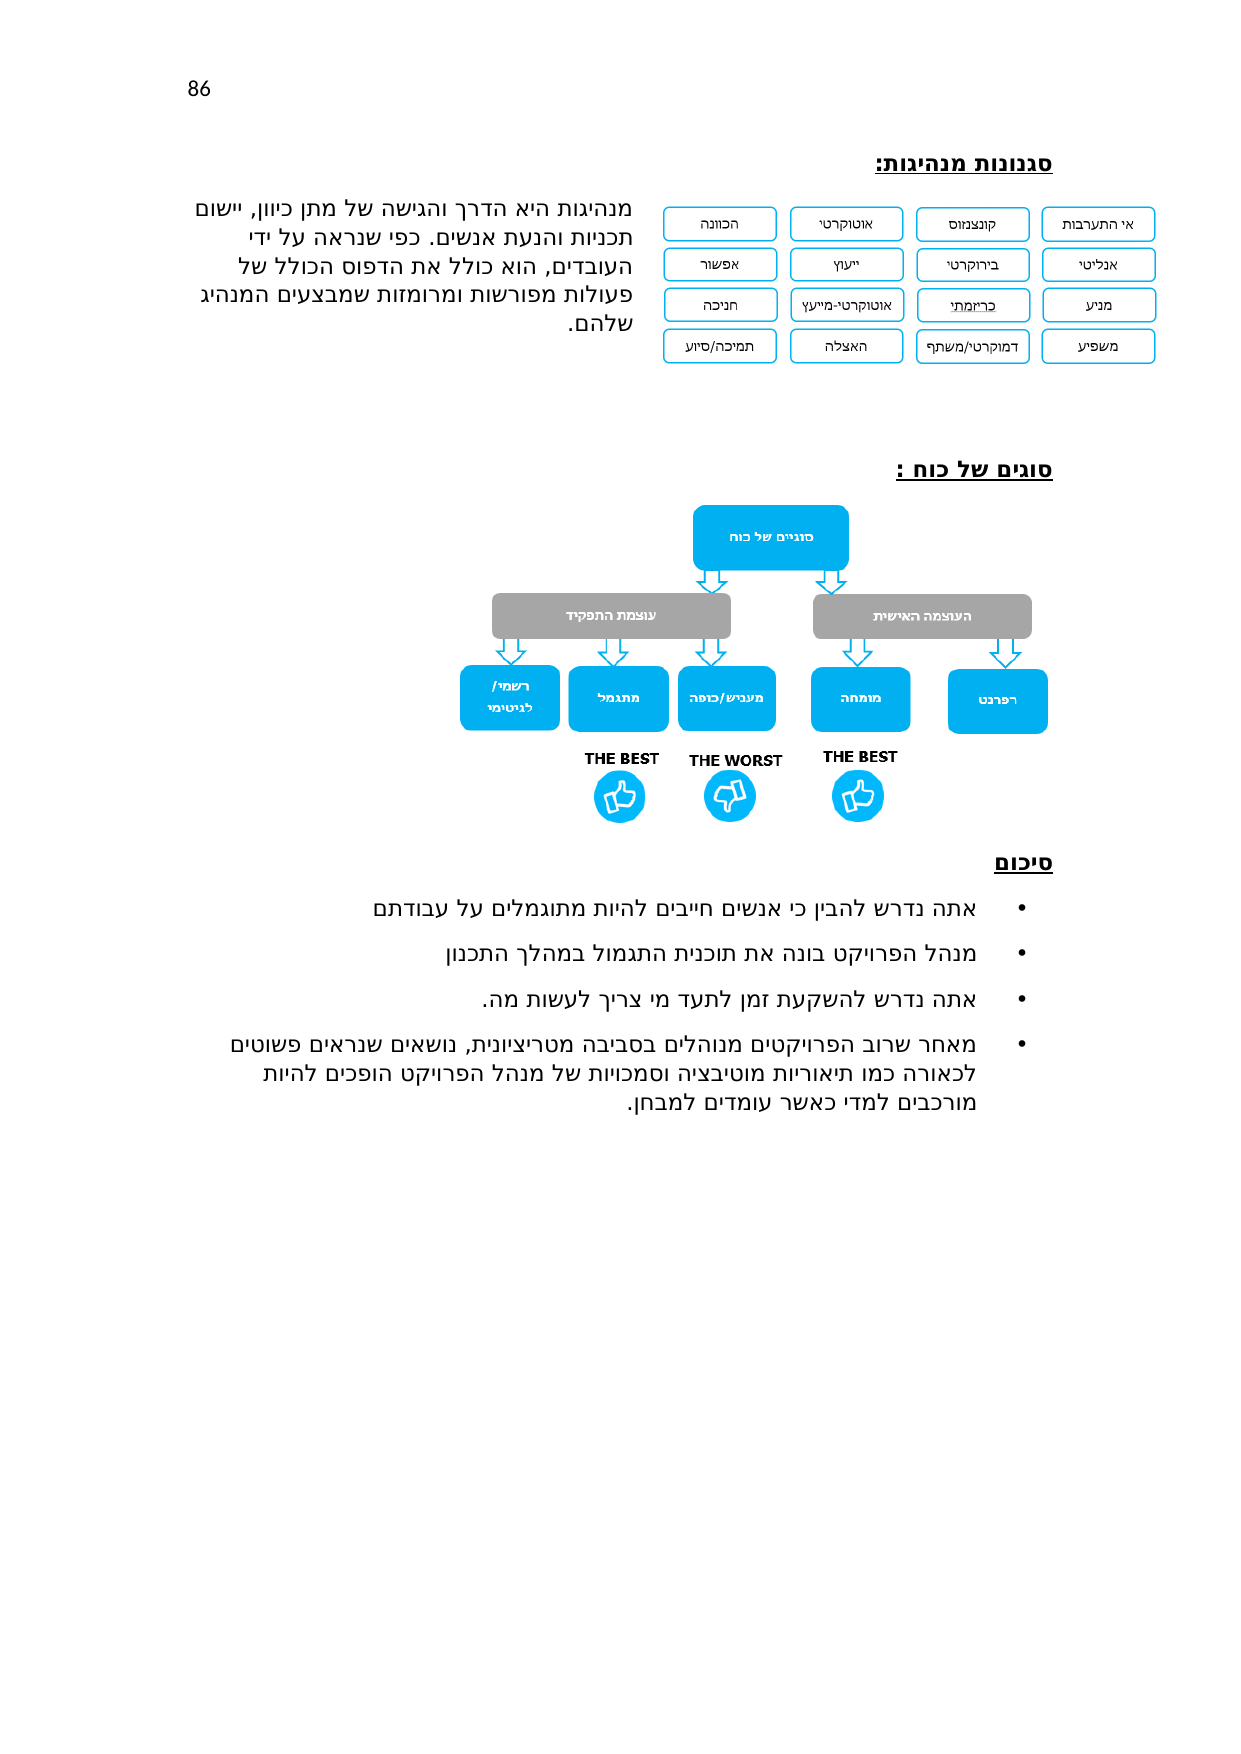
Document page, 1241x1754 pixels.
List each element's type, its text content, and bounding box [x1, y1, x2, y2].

text מנהיגות היא הדרך והגישה של מתן כיוון, יישום תכניות והנעת אנשים. כפי שנראה על ידי העובדים, הוא כולל את הדפוס הכולל של פעולות מפורשות ומרומזות שמבצעים המנהיג שלהם. [187, 195, 652, 337]
list אתה נדרש להשקעת זמן לתעד מי צריך לעשות מה. [187, 986, 1015, 1012]
list אתה נדרש להבין כי אנשים חייבים להיות מתוגמלים על עבודתם [187, 895, 1015, 922]
picture [455, 502, 1053, 831]
list מנהל הפרויקט בונה את תוכנית התגמול במהלך התכנון [187, 940, 1015, 967]
text סיכום [187, 849, 1053, 876]
text סגנונות מנהיגות: [187, 150, 1053, 177]
list מאחר שרוב הפרויקטים מנוהלים בסביבה מטריציונית, נושאים שנראים פשוטים לכאורה כמו תיאוריות מוטיבציה וסמכויות של מנהל הפרויקט הופכים להיות מורכבים למדי כאשר עומדים למבחן. [187, 1031, 1015, 1115]
text סוגים של כוח : [187, 457, 1053, 483]
picture [652, 195, 1162, 371]
